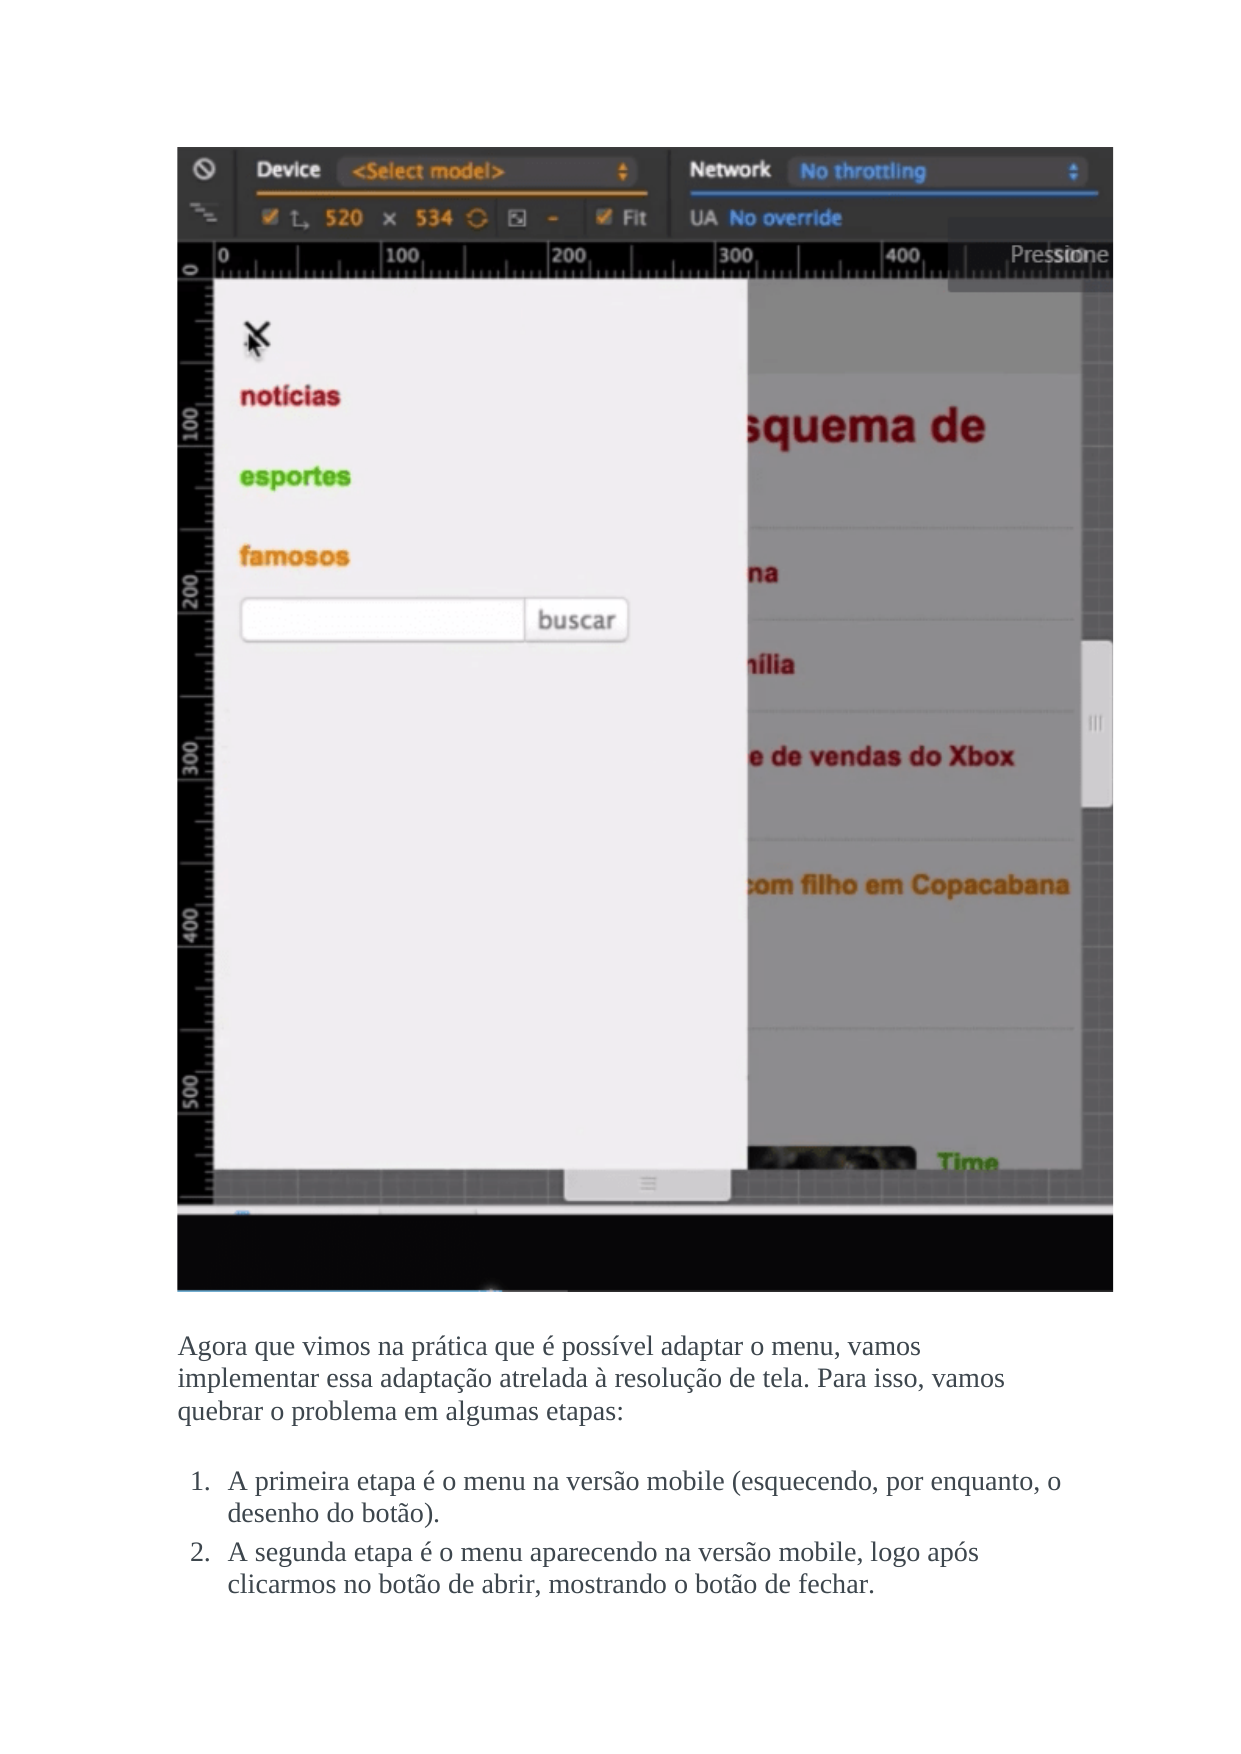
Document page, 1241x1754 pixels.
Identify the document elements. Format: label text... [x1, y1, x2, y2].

picture [177, 147, 1114, 1292]
text Agora que vimos na prática que é possível adaptar o menu, vamos implementar essa adaptação atrelada à resolução de tela. Para isso, vamos quebrar o problema em algumas etapas: [177, 1329, 1063, 1426]
list A primeira etapa é o menu na versão mobile (esquecendo, por enquanto, o desenho do botão). [190, 1463, 1063, 1528]
list A segunda etapa é o menu aparecendo na versão mobile, logo após clicarmos no botão de abrir, mostrando o botão de fechar. [190, 1534, 1063, 1599]
